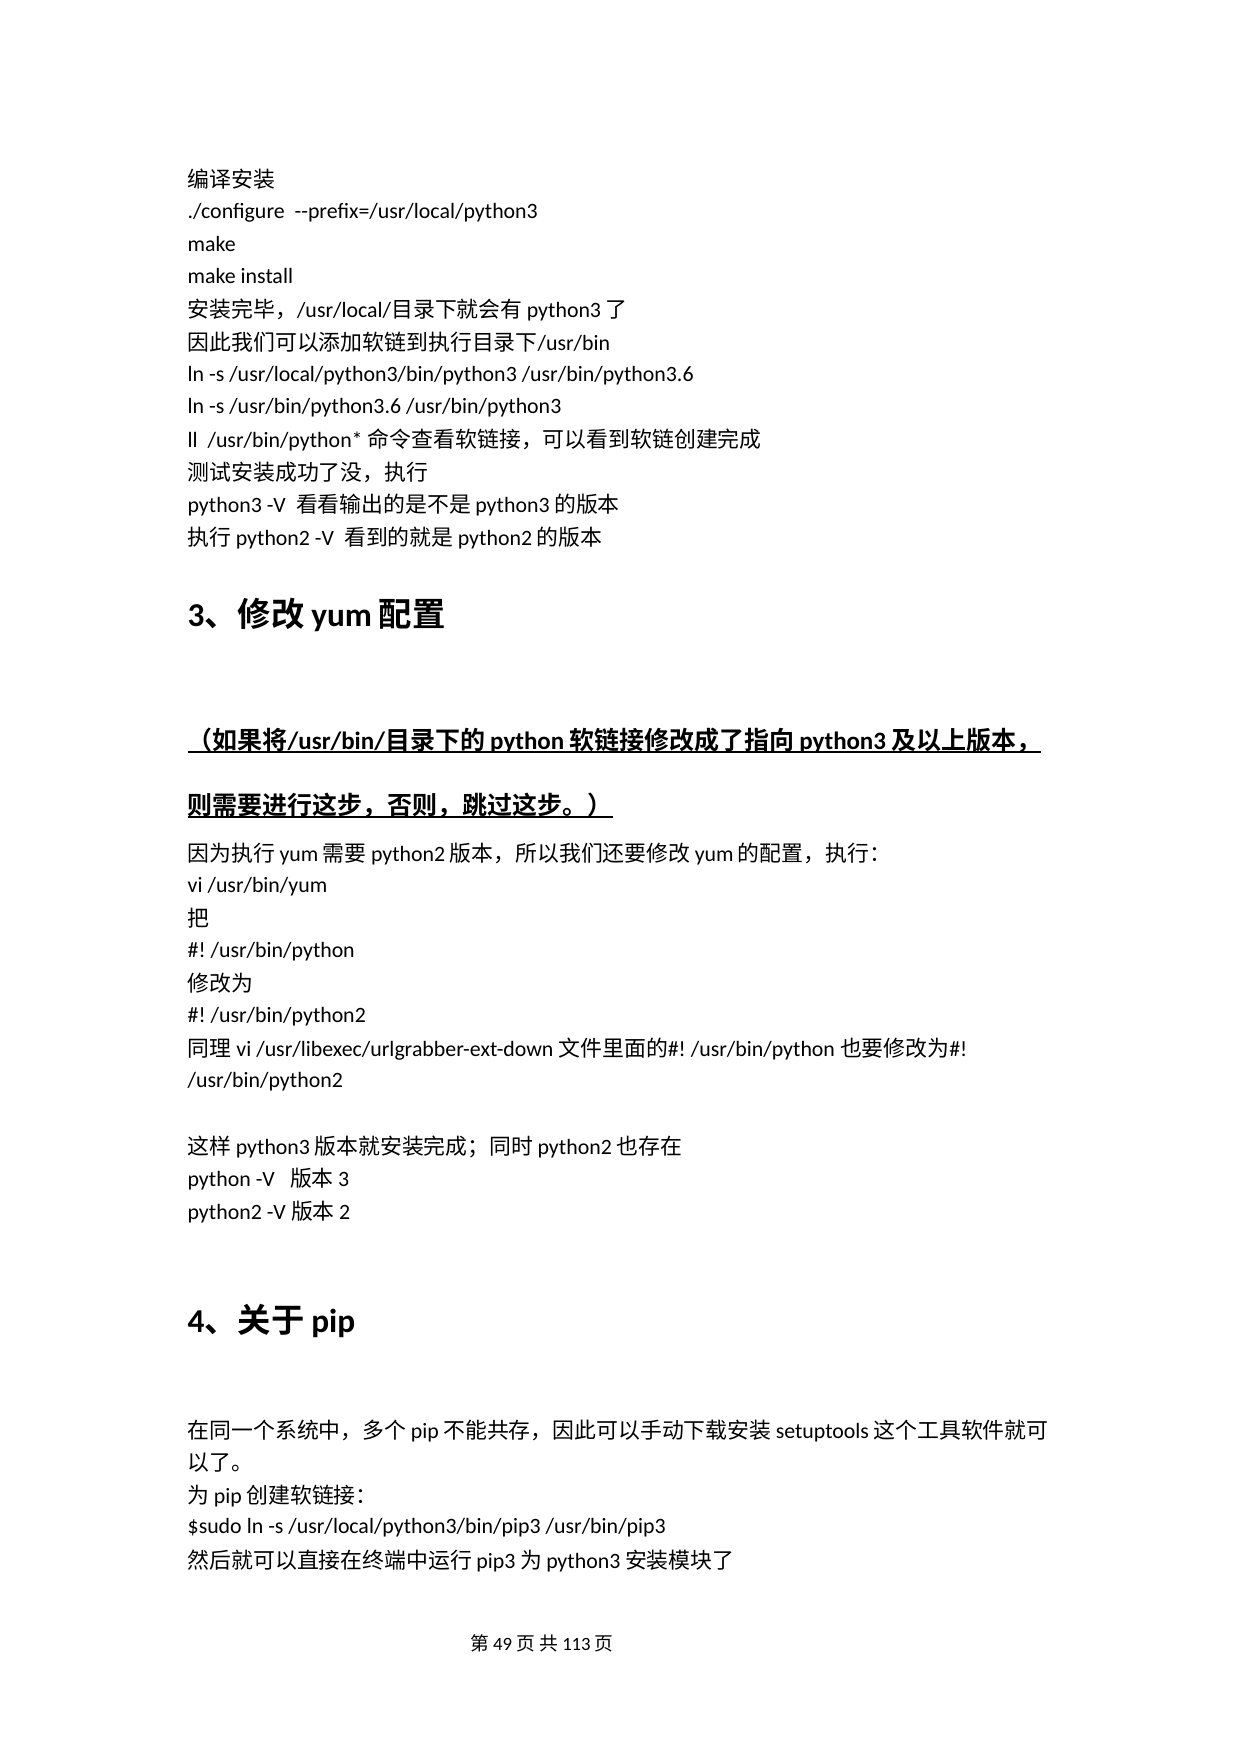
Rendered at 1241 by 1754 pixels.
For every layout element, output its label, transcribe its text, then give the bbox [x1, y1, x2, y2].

text 因为执行yum需要python2版本，所以我们还要修改yum的配置，执行： [187, 836, 1053, 868]
text make [187, 227, 1053, 259]
text #! /usr/bin/python [187, 933, 1053, 966]
text #! /usr/bin/python2 [187, 998, 1053, 1031]
text ln -s /usr/bin/python3.6 /usr/bin/python3 [187, 389, 1053, 422]
text ln -s /usr/local/python3/bin/python3 /usr/bin/python3.6 [187, 357, 1053, 389]
text 修改为 [187, 966, 1053, 998]
text 为pip创建软链接： [187, 1477, 1053, 1510]
text 测试安装成功了没，执行 [187, 454, 1053, 487]
subtitle 4、关于pip [187, 1285, 1053, 1350]
text （如果将/usr/bin/目录下的python软链接修改成了指向python3及以上版本，则需要进行这步，否则，跳过这步。） [187, 706, 1053, 836]
text 执行python2 -V 看到的就是python2的版本 [187, 519, 1053, 552]
text 因此我们可以添加软链到执行目录下/usr/bin [187, 324, 1053, 357]
text ll /usr/bin/python* 命令查看软链接，可以看到软链创建完成 [187, 422, 1053, 454]
text 安装完毕，/usr/local/目录下就会有python3了 [187, 292, 1053, 324]
text 同理 vi /usr/libexec/urlgrabber-ext-down 文件里面的#! /usr/bin/python 也要修改为#! /usr/bin/python2 [187, 1031, 1053, 1096]
text 编译安装 [187, 162, 1053, 194]
text 这样python3版本就安装完成；同时python2也存在 [187, 1128, 1053, 1161]
subtitle 3、修改yum配置 [187, 579, 1053, 644]
text ./configure --prefix=/usr/local/python3 [187, 194, 1053, 227]
text python3 -V 看看输出的是不是python3的版本 [187, 487, 1053, 519]
text python -V 版本3 [187, 1161, 1053, 1193]
text $sudo ln -s /usr/local/python3/bin/pip3 /usr/bin/pip3 [187, 1510, 1053, 1542]
text 在同一个系统中，多个pip不能共存，因此可以手动下载安装setuptools这个工具软件就可以了。 [187, 1412, 1053, 1477]
text 然后就可以直接在终端中运行pip3为python3安装模块了 [187, 1542, 1053, 1575]
text python2 -V 版本2 [187, 1193, 1053, 1226]
text 把 [187, 901, 1053, 933]
text vi /usr/bin/yum [187, 868, 1053, 901]
text make install [187, 259, 1053, 292]
